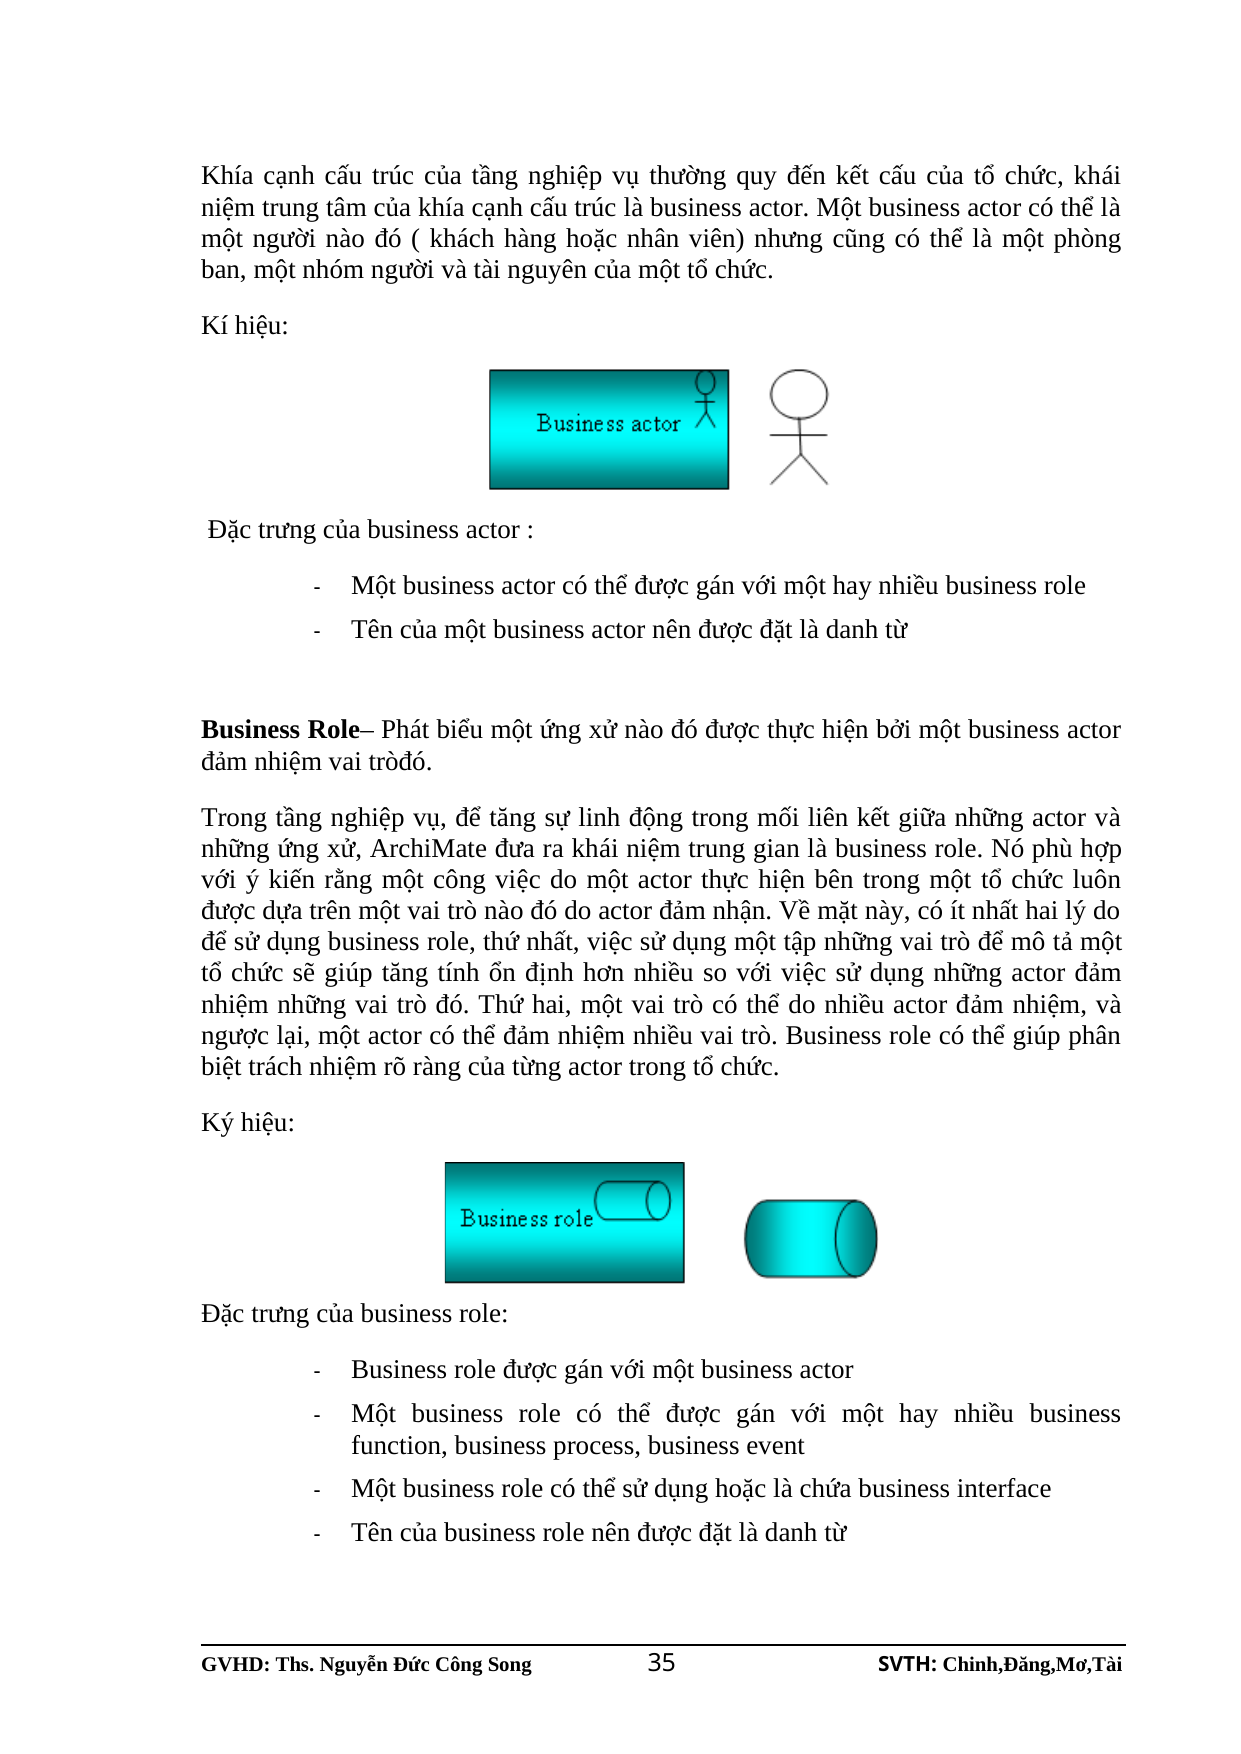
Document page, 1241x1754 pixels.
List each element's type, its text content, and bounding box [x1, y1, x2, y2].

picture [489, 365, 834, 501]
text Ký hiệu: [201, 1106, 1122, 1137]
text Một business actor có thể được gán với một hay nhiều business role [313, 569, 1122, 601]
text Một business role có thể được gán với một hay nhiều business function, business process, business event [313, 1397, 1122, 1460]
text Đặc trưng của business role: [201, 1297, 1122, 1328]
text Business Role– Phát biểu một ứng xử nào đó được thực hiện bởi một business actor đảm nhiệm vai tròđó. [201, 713, 1122, 776]
picture [444, 1162, 879, 1285]
text Đặc trưng của business actor : [201, 513, 1122, 544]
text Tên của business role nên được đặt là danh từ [313, 1517, 1122, 1548]
text Business role được gán với một business actor [313, 1353, 1122, 1384]
text Tên của một business actor nên được đặt là danh từ [313, 613, 1122, 645]
text Một business role có thể sử dụng hoặc là chứa business interface [313, 1472, 1122, 1504]
text Khía cạnh cấu trúc của tầng nghiệp vụ thường quy đến kết cấu của tổ chức, khái niệm trung tâm của khía cạnh cấu trúc là business actor. Một business actor có thể là một người nào đó ( khách hàng hoặc nhân viên) nhưng cũng có thể là một phòng ban, một nhóm người và tài nguyên của một tổ chức. [201, 159, 1122, 284]
text Trong tầng nghiệp vụ, để tăng sự linh động trong mối liên kết giữa những actor và những ứng xử, ArchiMate đưa ra khái niệm trung gian là business role. Nó phù hợp với ý kiến rằng một công việc do một actor thực hiện bên trong một tổ chức luôn được dựa trên một vai trò nào đó do actor đảm nhận. Về mặt này, có ít nhất hai lý do để sử dụng business role, thứ nhất, việc sử dụng một tập những vai trò để mô tả một tổ chức sẽ giúp tăng tính ổn định hơn nhiều so với việc sử dụng những actor đảm nhiệm những vai trò đó. Thứ hai, một vai trò có thể do nhiều actor đảm nhiệm, và ngược lại, một actor có thể đảm nhiệm nhiều vai trò. Business role có thể giúp phân biệt trách nhiệm rõ ràng của từng actor trong tổ chức. [201, 801, 1122, 1081]
text Kí hiệu: [201, 309, 1122, 340]
